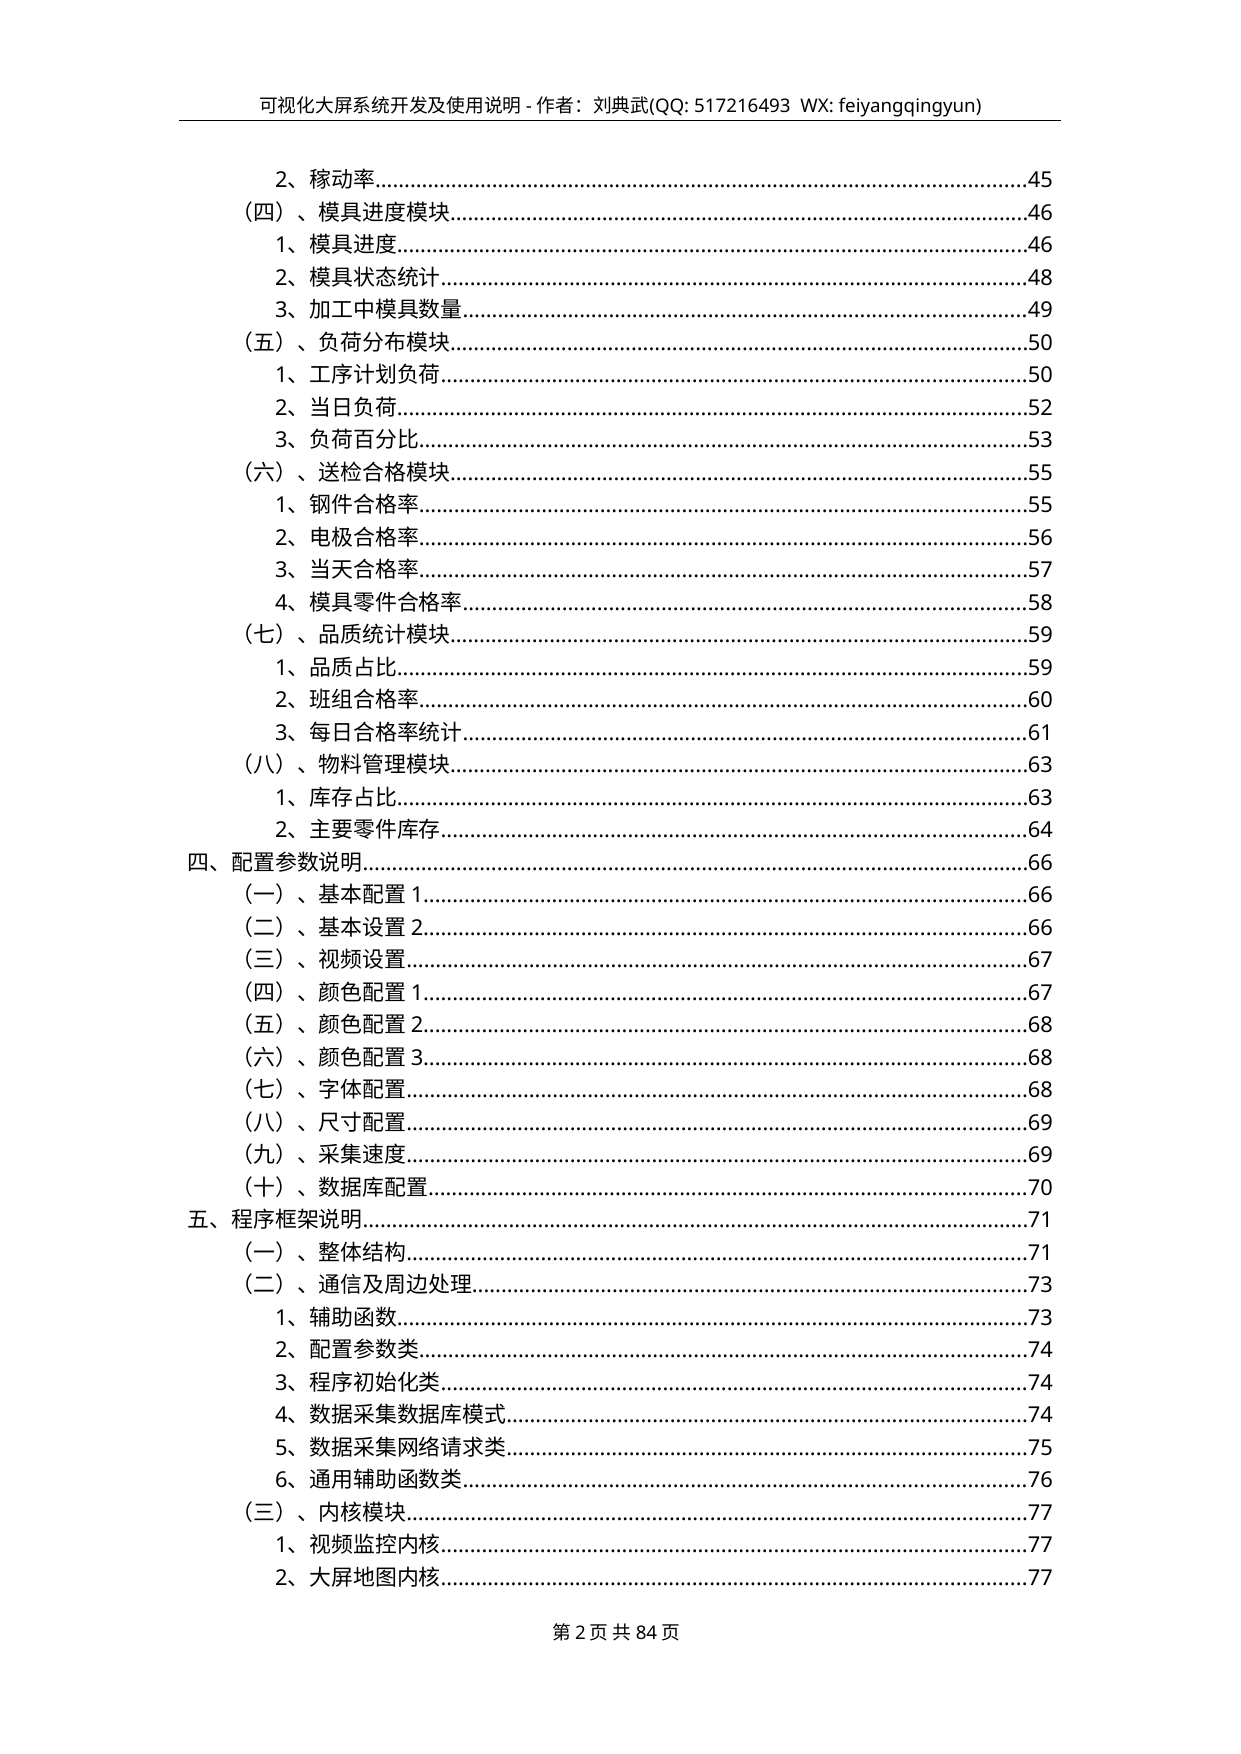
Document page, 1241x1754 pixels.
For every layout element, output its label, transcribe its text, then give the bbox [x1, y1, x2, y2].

text 6、通用辅助函数类 76 [275, 1462, 1053, 1494]
text （五）、负荷分布模块 50 [231, 324, 1053, 357]
text （二）、通信及周边处理 73 [231, 1267, 1053, 1299]
text 4、模具零件合格率 58 [275, 584, 1053, 617]
text 2、主要零件库存 64 [275, 812, 1053, 844]
text （三）、视频设置 67 [231, 942, 1053, 974]
text 2、模具状态统计 48 [275, 259, 1053, 292]
text （六）、送检合格模块 55 [231, 454, 1053, 487]
text 1、钢件合格率 55 [275, 487, 1053, 519]
text 1、辅助函数 73 [275, 1299, 1053, 1332]
text 2、稼动率 45 [275, 162, 1053, 194]
text 3、每日合格率统计 61 [275, 714, 1053, 747]
text 2、班组合格率 60 [275, 682, 1053, 714]
text 1、模具进度 46 [275, 227, 1053, 259]
text 1、库存占比 63 [275, 779, 1053, 812]
text （七）、字体配置 68 [231, 1072, 1053, 1104]
text 4、数据采集数据库模式 74 [275, 1397, 1053, 1429]
text （二）、基本设置2 66 [231, 909, 1053, 942]
text （八）、尺寸配置 69 [231, 1104, 1053, 1137]
text （四）、颜色配置1 67 [231, 974, 1053, 1007]
text 1、视频监控内核 77 [275, 1527, 1053, 1559]
text 5、数据采集网络请求类 75 [275, 1429, 1053, 1462]
text 2、配置参数类 74 [275, 1332, 1053, 1364]
text （六）、颜色配置3 68 [231, 1039, 1053, 1072]
text 1、品质占比 59 [275, 649, 1053, 682]
text 2、当日负荷 52 [275, 389, 1053, 422]
text （八）、物料管理模块 63 [231, 747, 1053, 779]
text 1、工序计划负荷 50 [275, 357, 1053, 389]
text （一）、基本配置1 66 [231, 877, 1053, 909]
text 四、配置参数说明 66 [187, 844, 1053, 877]
text 3、当天合格率 57 [275, 552, 1053, 584]
text （三）、内核模块 77 [231, 1494, 1053, 1527]
text 2、电极合格率 56 [275, 519, 1053, 552]
text 3、负荷百分比 53 [275, 422, 1053, 454]
text （九）、采集速度 69 [231, 1137, 1053, 1169]
text （十）、数据库配置 70 [231, 1169, 1053, 1202]
text 2、大屏地图内核 77 [275, 1559, 1053, 1592]
text （七）、品质统计模块 59 [231, 617, 1053, 649]
text （五）、颜色配置2 68 [231, 1007, 1053, 1039]
text 五、程序框架说明 71 [187, 1202, 1053, 1234]
text 3、加工中模具数量 49 [275, 292, 1053, 324]
text （四）、模具进度模块 46 [231, 194, 1053, 227]
text （一）、整体结构 71 [231, 1234, 1053, 1267]
text 3、程序初始化类 74 [275, 1364, 1053, 1397]
